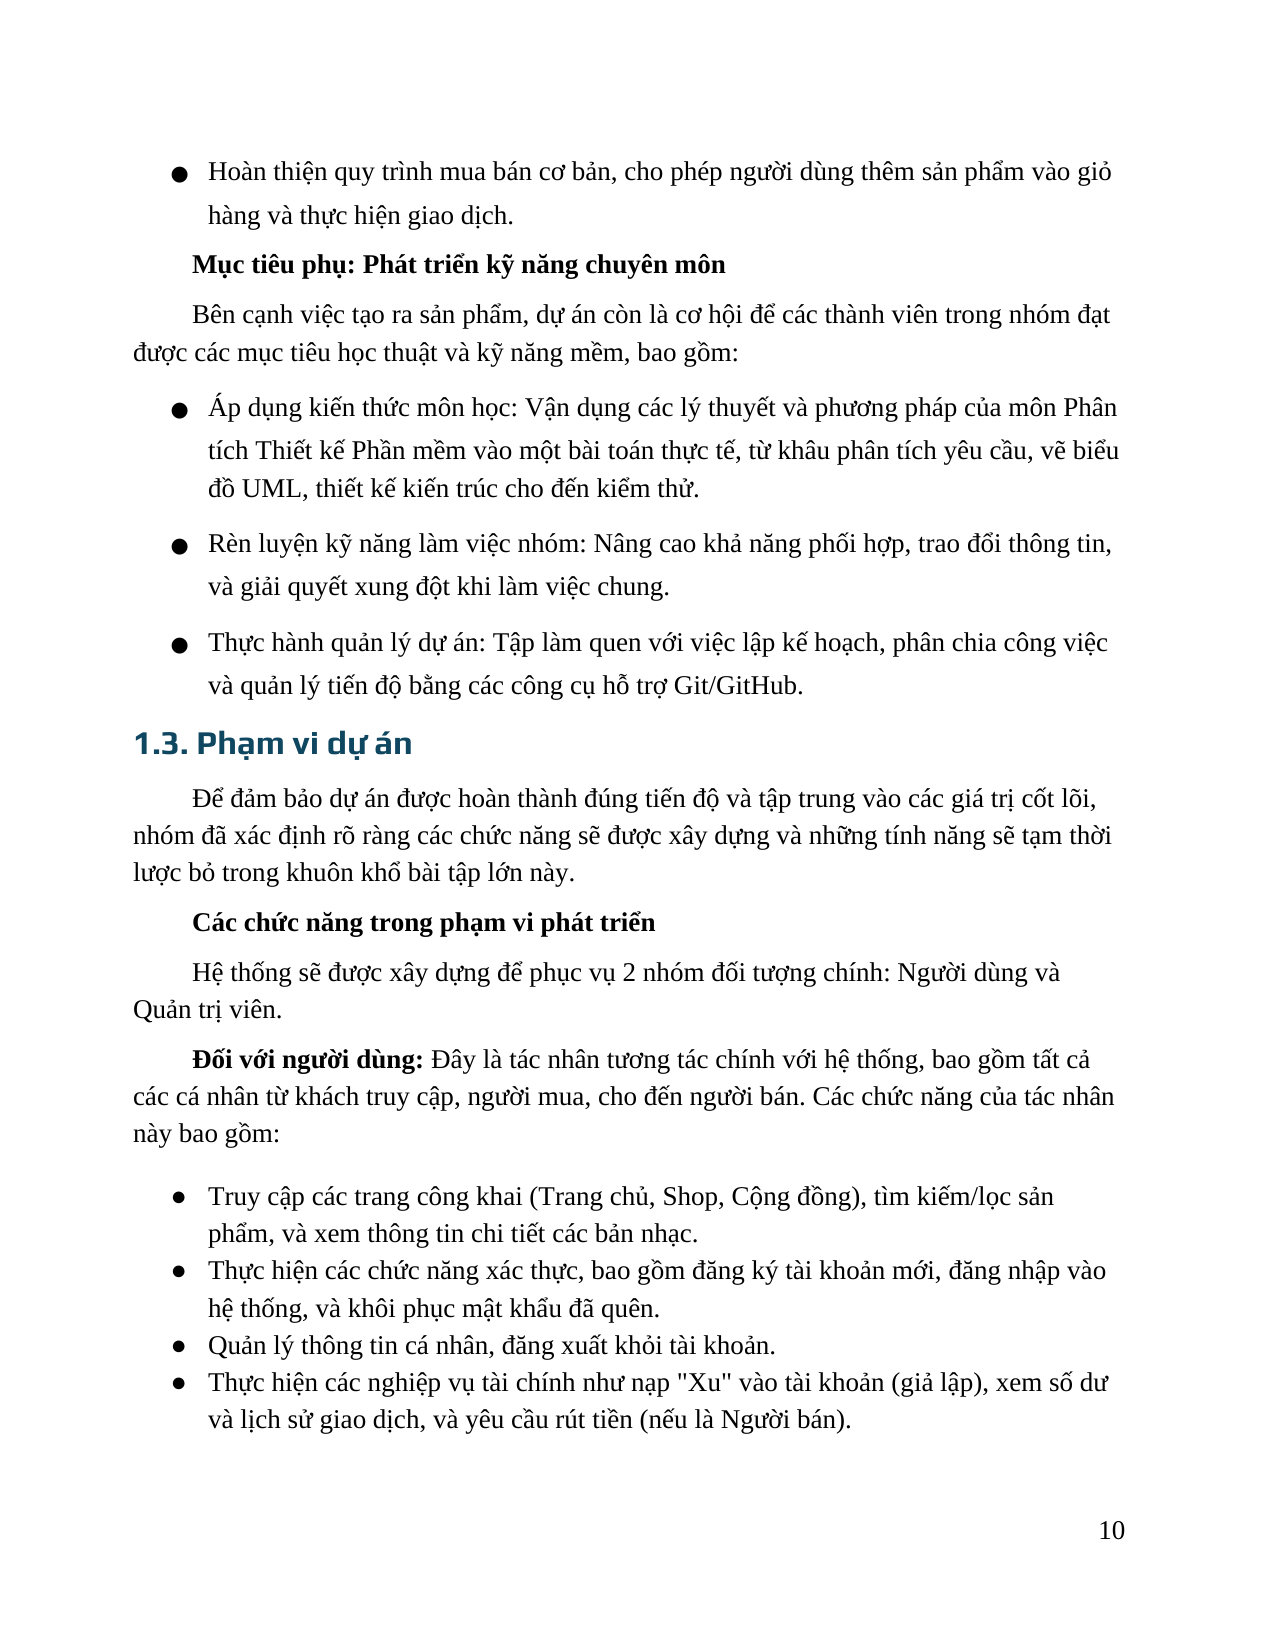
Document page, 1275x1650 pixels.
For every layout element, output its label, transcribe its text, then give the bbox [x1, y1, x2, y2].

list Quản lý thông tin cá nhân, đăng xuất khỏi tài khoản. [170, 1329, 1125, 1360]
list Thực hiện các chức năng xác thực, bao gồm đăng ký tài khoản mới, đăng nhập vào hệ thống, và khôi phục mật khẩu đã quên. [170, 1254, 1125, 1323]
list Rèn luyện kỹ năng làm việc nhóm: Nâng cao khả năng phối hợp, trao đổi thông tin, và giải quyết xung đột khi làm việc chung. [170, 521, 1125, 601]
list Thực hiện các nghiệp vụ tài chính như nạp "Xu" vào tài khoản (giả lập), xem số dư và lịch sử giao dịch, và yêu cầu rút tiền (nếu là Người bán). [170, 1366, 1125, 1435]
text Hệ thống sẽ được xây dựng để phục vụ 2 nhóm đối tượng chính: Người dùng và Quản trị viên. [133, 956, 1125, 1024]
list Thực hành quản lý dự án: Tập làm quen với việc lập kế hoạch, phân chia công việc và quản lý tiến độ bằng các công cụ hỗ trợ Git/GitHub. [170, 620, 1125, 700]
list Truy cập các trang công khai (Trang chủ, Shop, Cộng đồng), tìm kiếm/lọc sản phẩm, và xem thông tin chi tiết các bản nhạc. [170, 1180, 1125, 1248]
subtitle 1.3. Phạm vi dự án [133, 723, 1125, 761]
text Mục tiêu phụ: Phát triển kỹ năng chuyên môn [133, 249, 1125, 280]
text Các chức năng trong phạm vi phát triển [133, 906, 1125, 937]
list Áp dụng kiến thức môn học: Vận dụng các lý thuyết và phương pháp của môn Phân tích Thiết kế Phần mềm vào một bài toán thực tế, từ khâu phân tích yêu cầu, vẽ biểu đồ UML, thiết kế kiến trúc cho đến kiểm thử. [170, 386, 1125, 503]
list Hoàn thiện quy trình mua bán cơ bản, cho phép người dùng thêm sản phẩm vào giỏ hàng và thực hiện giao dịch. [170, 150, 1125, 230]
text Bên cạnh việc tạo ra sản phẩm, dự án còn là cơ hội để các thành viên trong nhóm đạt được các mục tiêu học thuật và kỹ năng mềm, bao gồm: [133, 298, 1125, 367]
text Để đảm bảo dự án được hoàn thành đúng tiến độ và tập trung vào các giá trị cốt lõi, nhóm đã xác định rõ ràng các chức năng sẽ được xây dựng và những tính năng sẽ tạm thời lược bỏ trong khuôn khổ bài tập lớn này. [133, 782, 1125, 887]
text Đối với người dùng: Đây là tác nhân tương tác chính với hệ thống, bao gồm tất cả các cá nhân từ khách truy cập, người mua, cho đến người bán. Các chức năng của tác nhân này bao gồm: [133, 1043, 1125, 1149]
